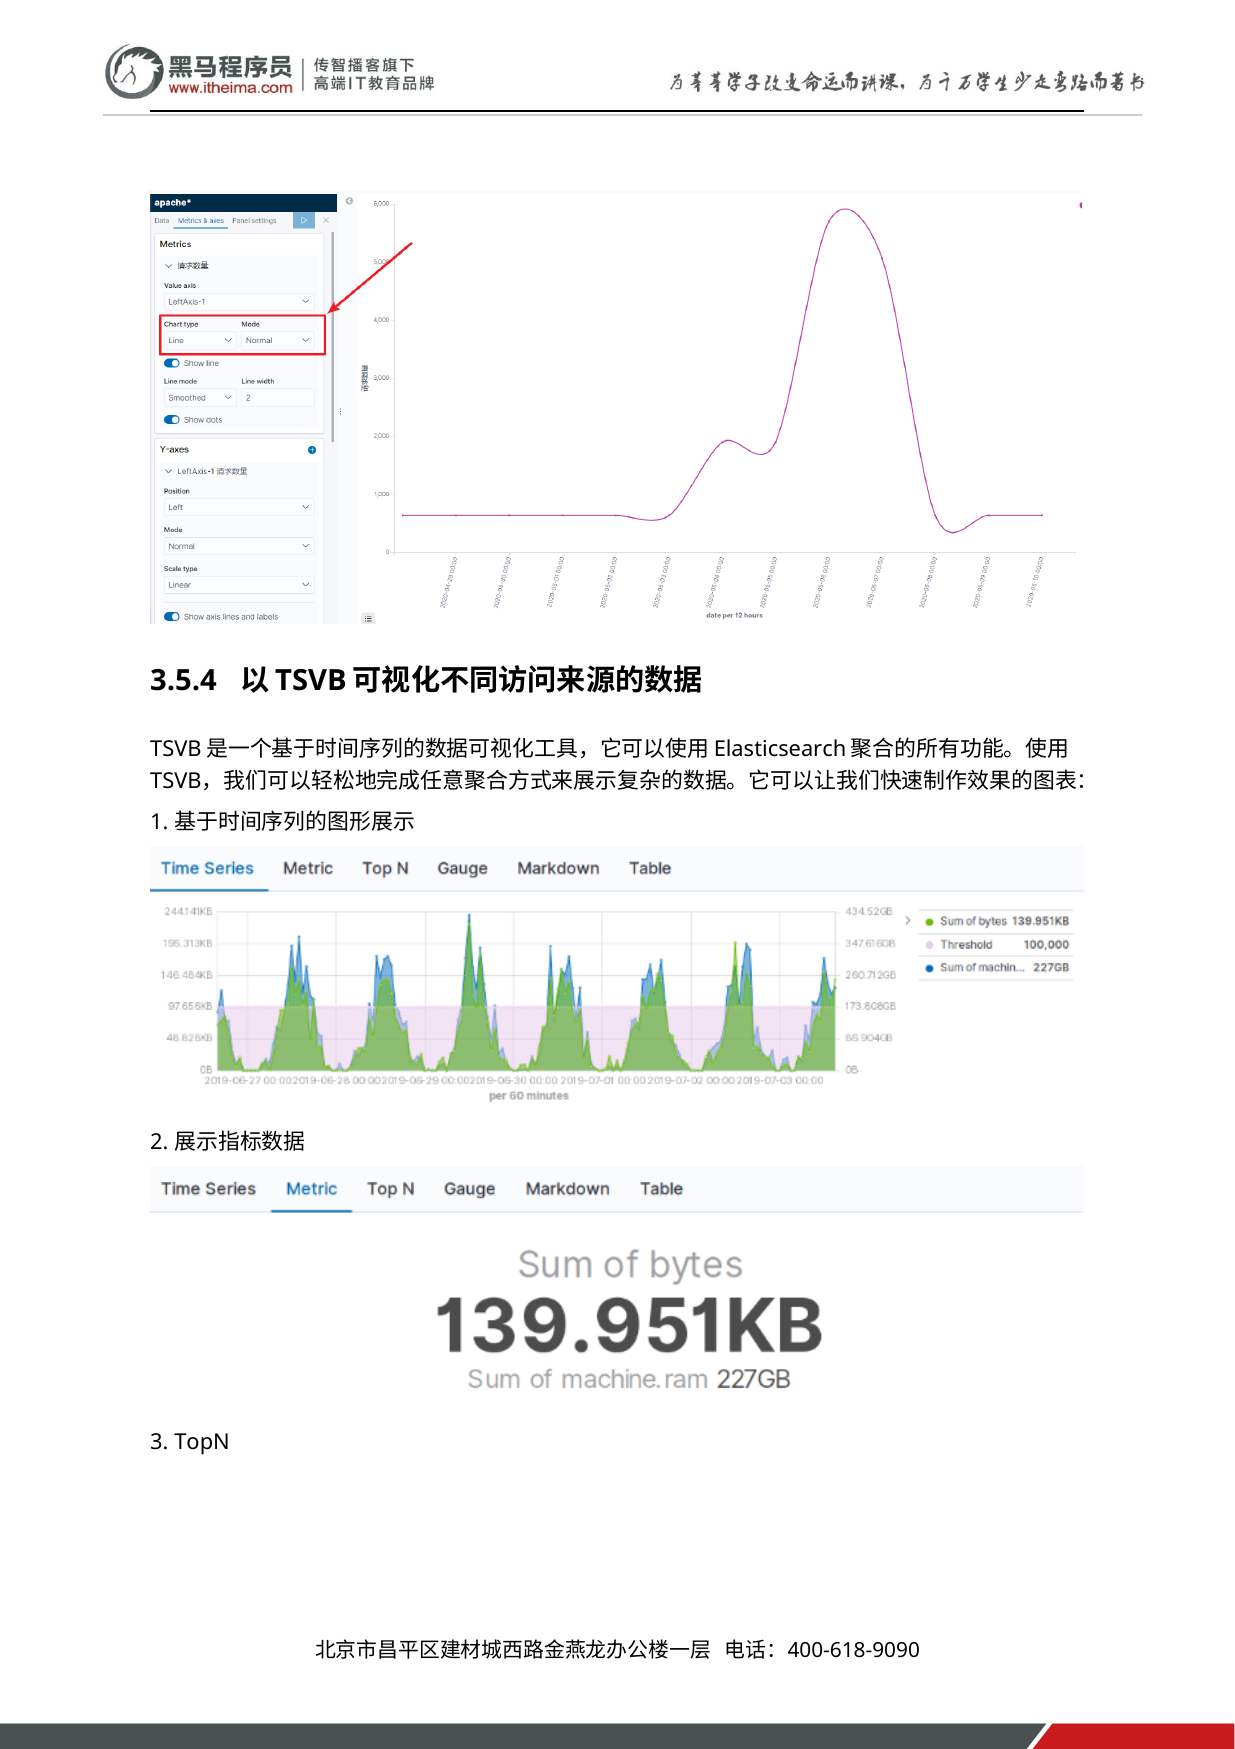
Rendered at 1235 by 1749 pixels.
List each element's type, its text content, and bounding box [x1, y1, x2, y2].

picture [150, 845, 1084, 1114]
picture [150, 191, 1082, 624]
subtitle 以TSVB可视化不同访问来源的数据 [150, 656, 1084, 698]
list 展示指标数据 [150, 1124, 1084, 1156]
list 基于时间序列的图形展示 [150, 804, 1084, 836]
picture [0, 0, 1235, 123]
picture [0, 1664, 1235, 1749]
text TSVB是一个基于时间序列的数据可视化工具，它可以使用Elasticsearch聚合的所有功能。使用TSVB，我们可以轻松地完成任意聚合方式来展示复杂的数据。它可以让我们快速制作效果的图表： [150, 731, 1084, 794]
picture [150, 1165, 1084, 1416]
list TopN [150, 1426, 1084, 1455]
